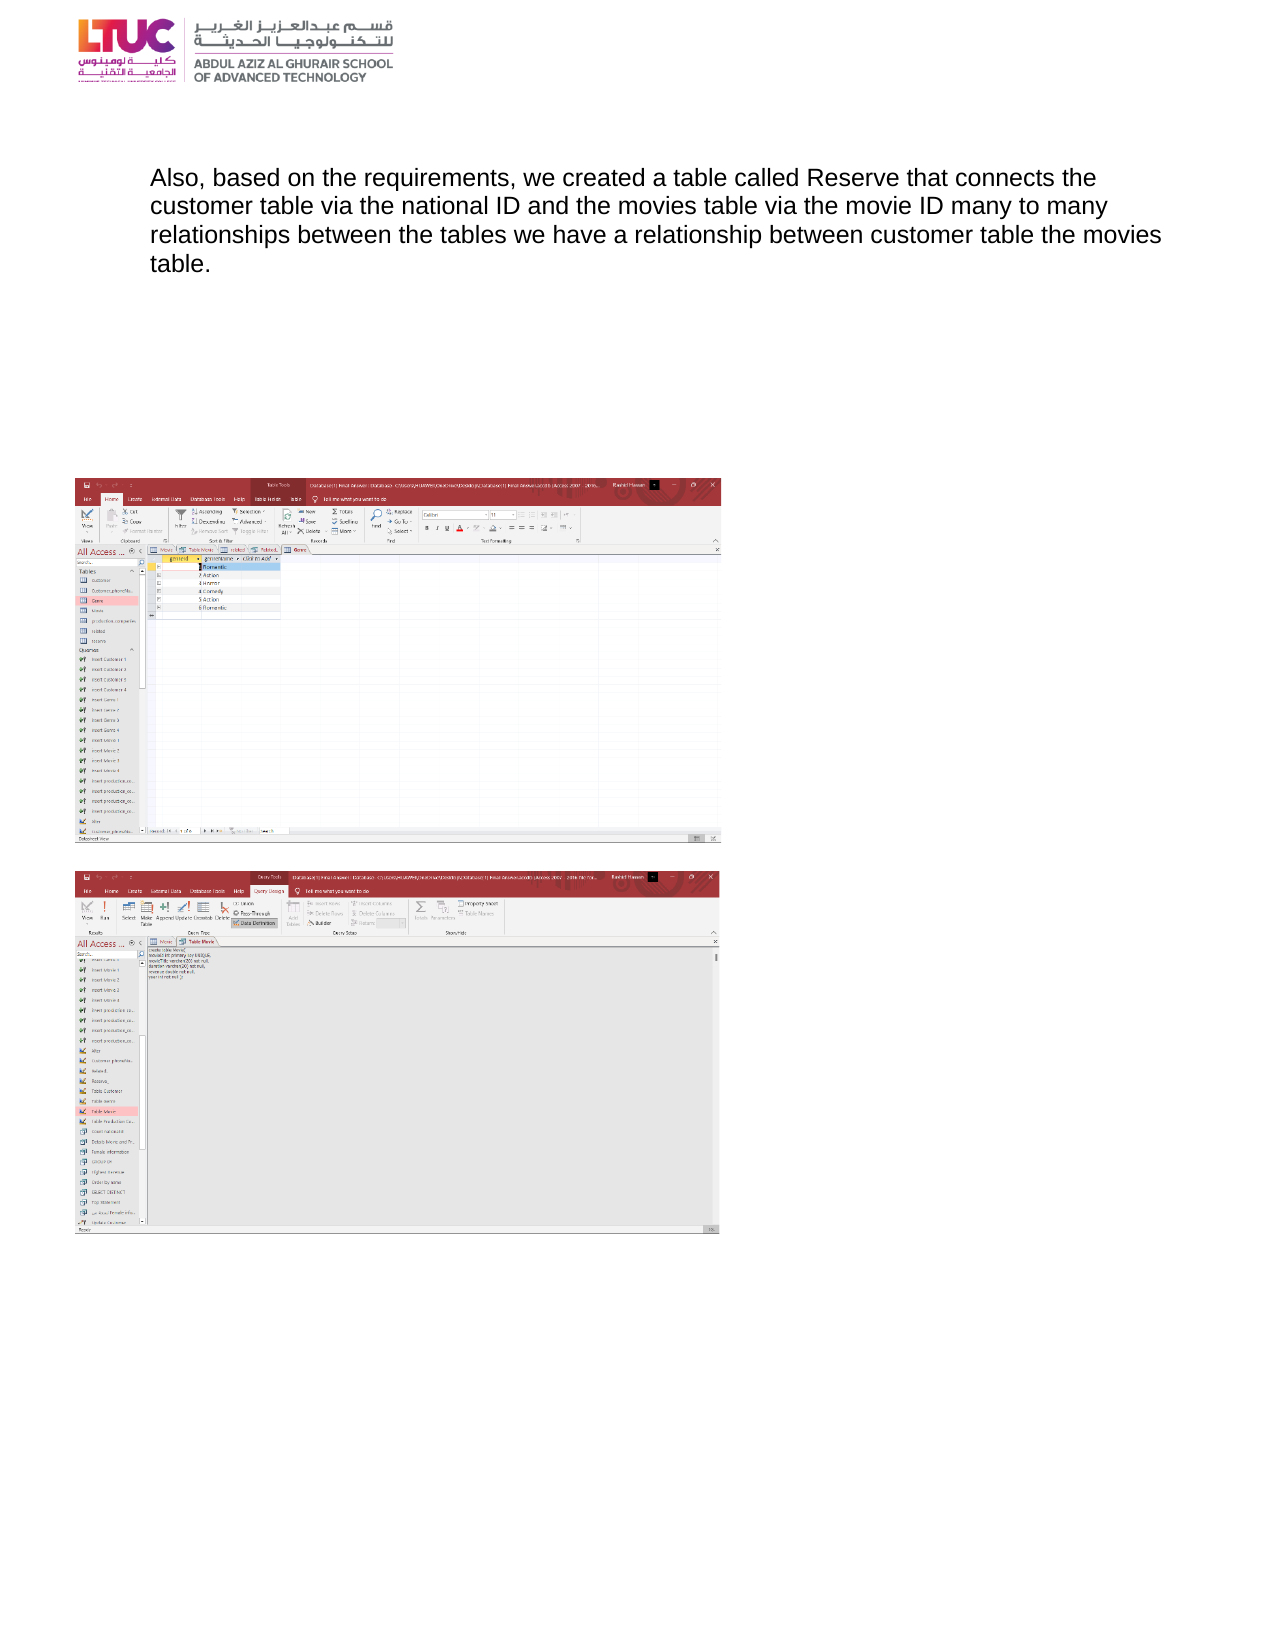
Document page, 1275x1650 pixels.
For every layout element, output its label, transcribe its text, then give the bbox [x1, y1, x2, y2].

picture [75, 15, 397, 81]
picture [75, 871, 720, 1234]
text Also, based on the requirements, we created a table called Reserve that connects the customer table via the national ID and the movies table via the movie ID many to many relationships between the tables we have a relationship between customer table the movies table. [150, 162, 1200, 277]
picture [75, 478, 722, 843]
